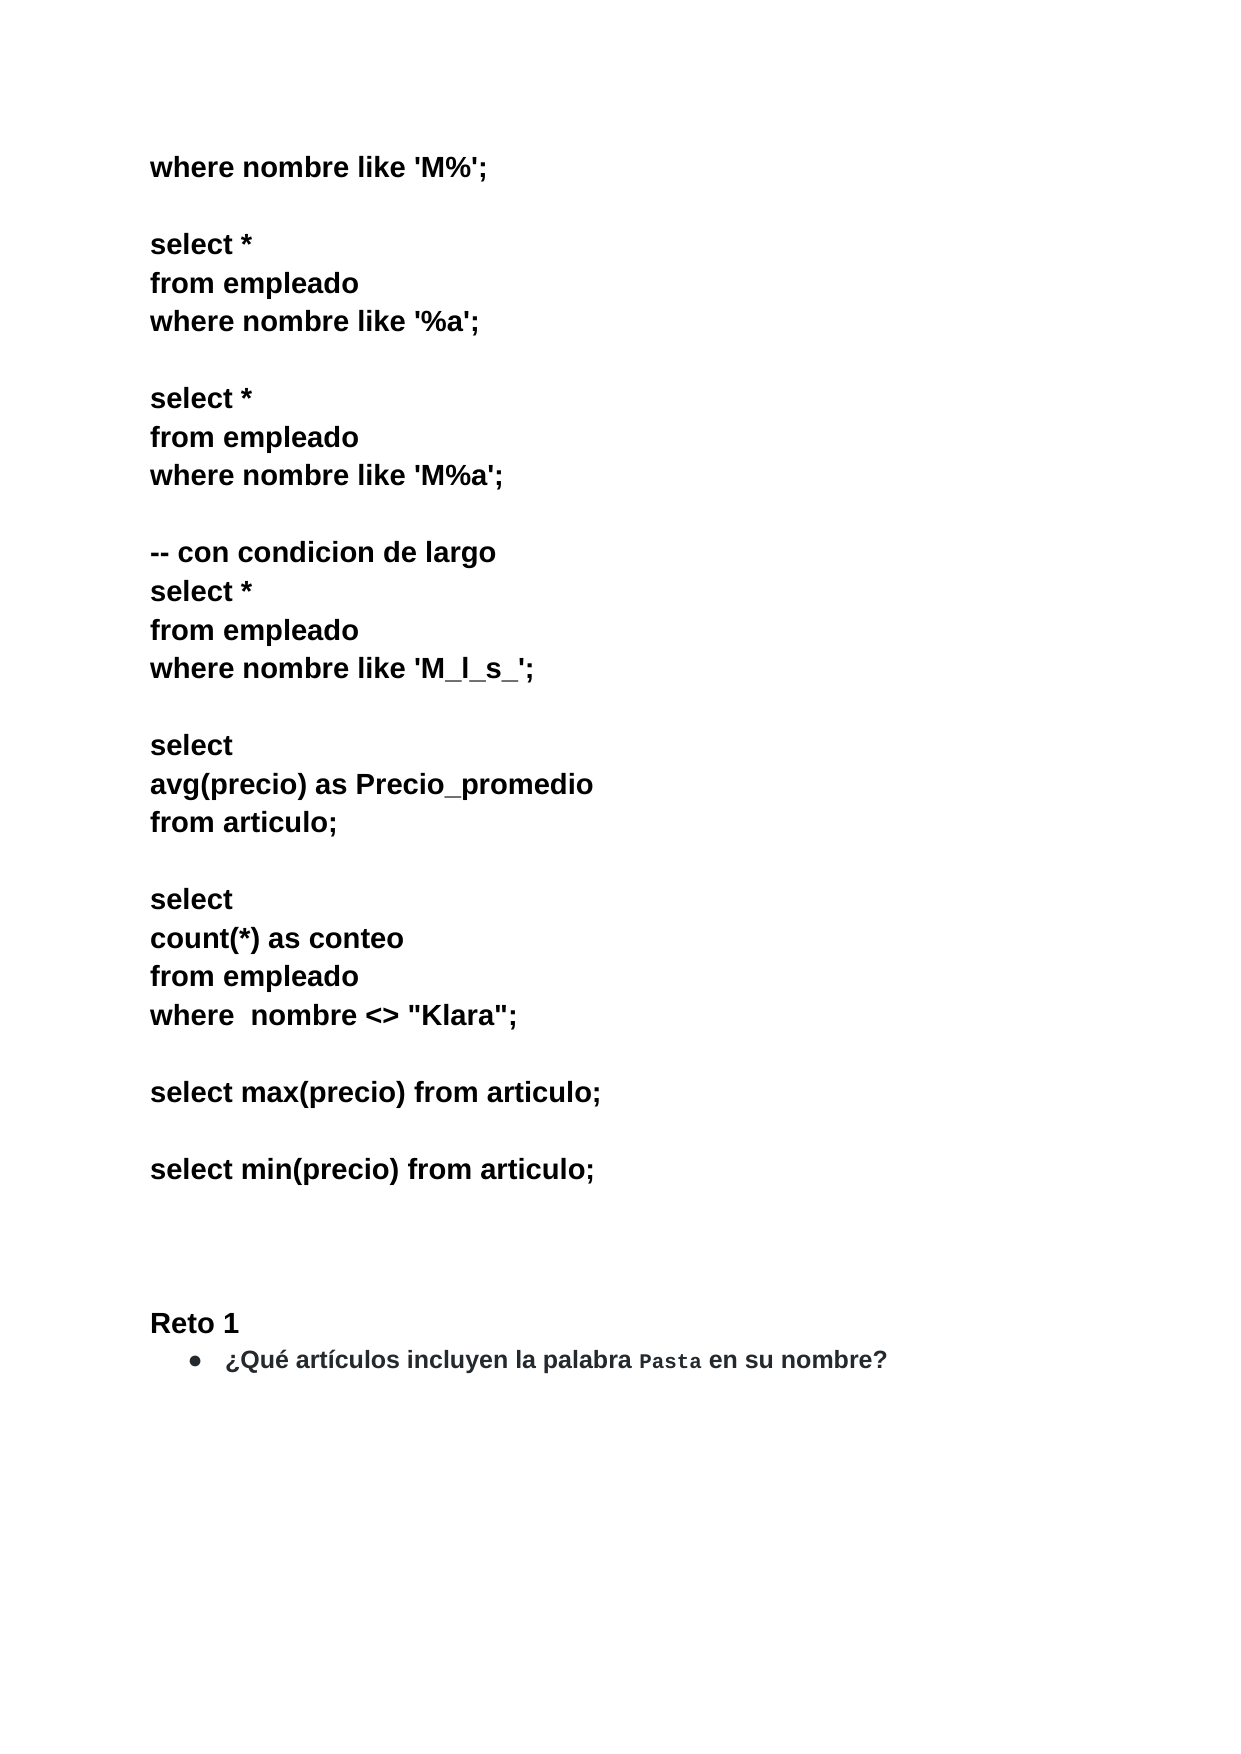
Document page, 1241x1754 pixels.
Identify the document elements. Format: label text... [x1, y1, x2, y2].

text from empleado [150, 612, 1090, 646]
text where nombre like 'M%a'; [150, 458, 1090, 492]
text where nombre like '%a'; [150, 304, 1090, 338]
text from empleado [150, 420, 1090, 453]
text from articulo; [150, 805, 1090, 839]
text select * [150, 574, 1090, 607]
text select max(precio) from articulo; [150, 1075, 1090, 1108]
text where nombre like 'M_l_s_'; [150, 651, 1090, 684]
text where nombre <> "Klara"; [150, 998, 1090, 1031]
text select min(precio) from articulo; [150, 1152, 1090, 1186]
text select * [150, 381, 1090, 415]
text -- con condicion de largo [150, 535, 1090, 569]
text select [150, 882, 1090, 916]
text count(*) as conteo [150, 921, 1090, 954]
text Reto 1 [150, 1306, 1090, 1340]
text select [150, 728, 1090, 762]
text from empleado [150, 959, 1090, 993]
list ¿Qué artículos incluyen la palabra Pasta en su nombre? [187, 1345, 1090, 1374]
text select * [150, 227, 1090, 261]
text avg(precio) as Precio_promedio [150, 767, 1090, 800]
text from empleado [150, 266, 1090, 299]
text where nombre like 'M%'; [150, 150, 1090, 183]
